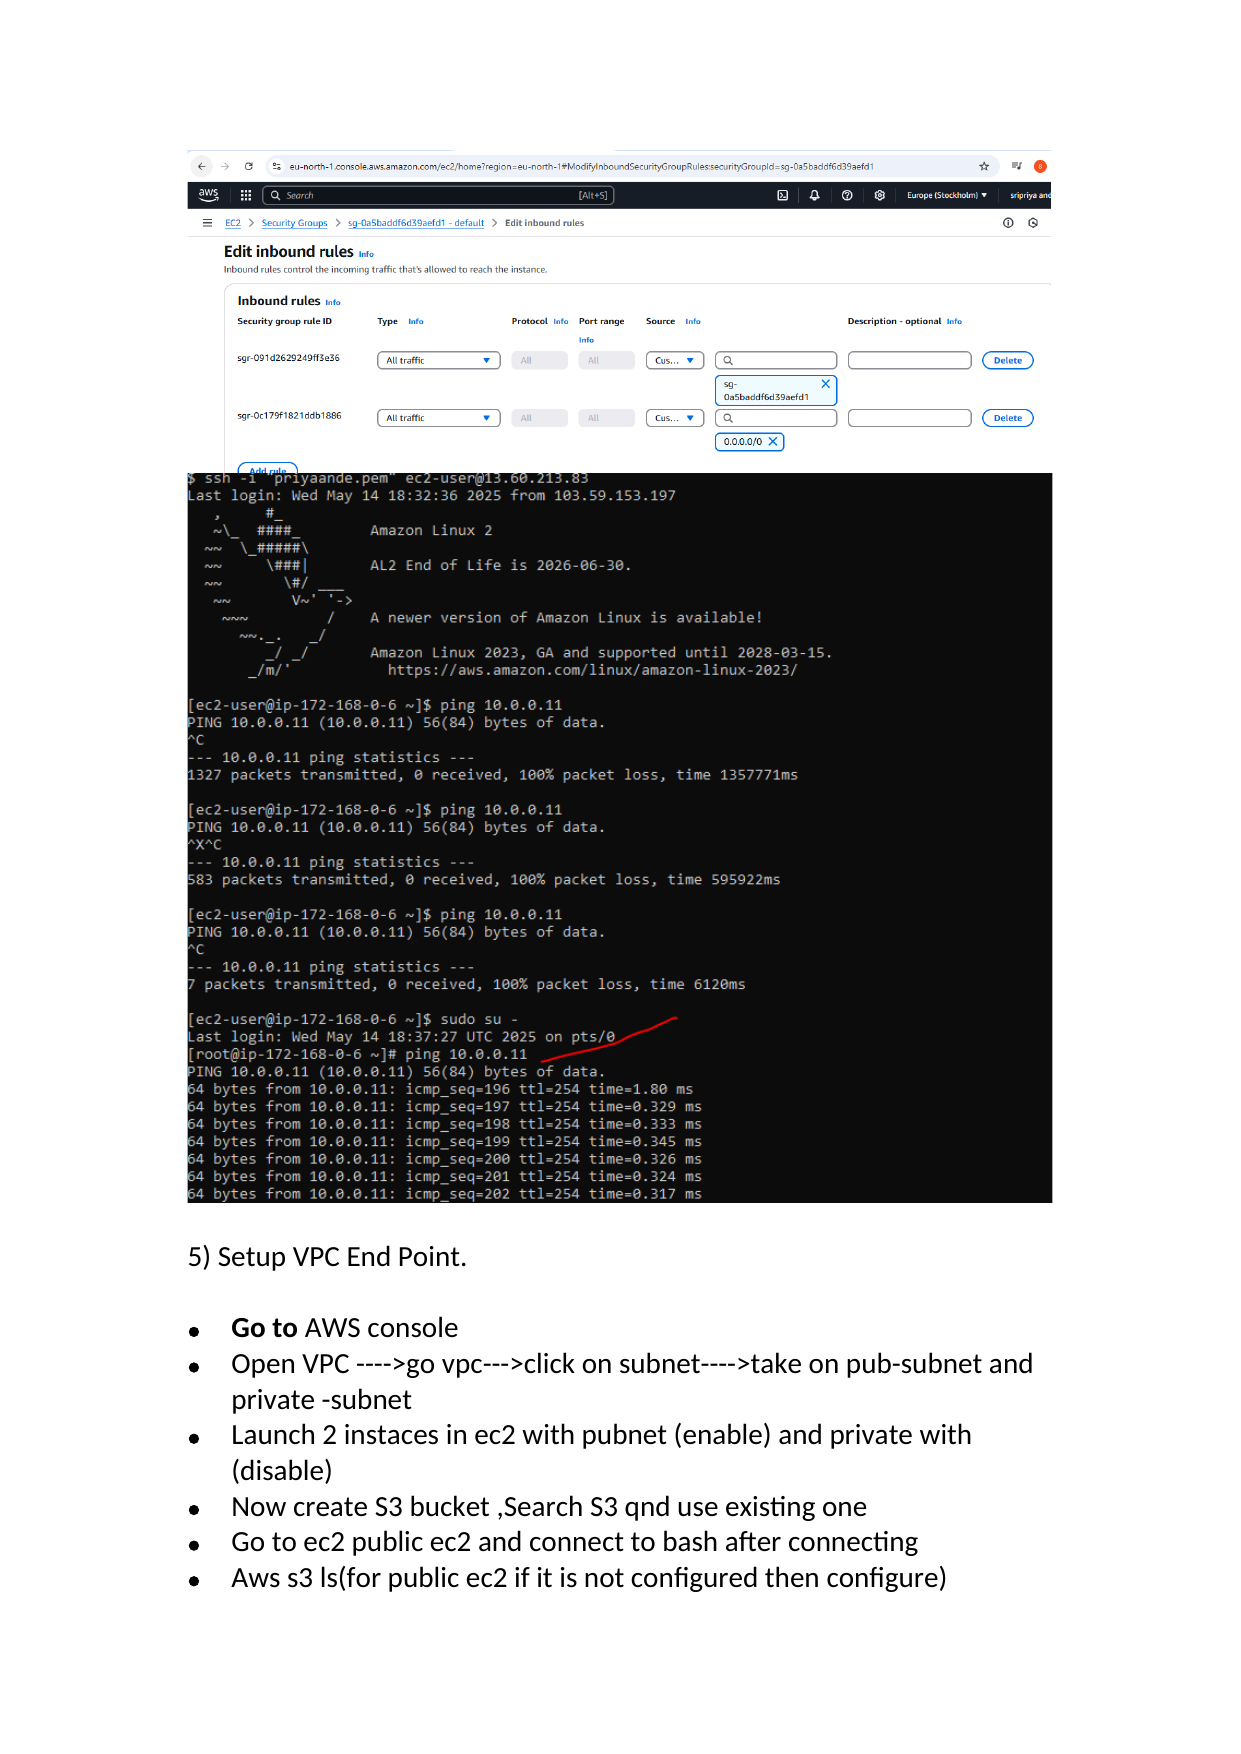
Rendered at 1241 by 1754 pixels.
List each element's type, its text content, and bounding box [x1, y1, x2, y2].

list Go to AWS console [187, 1309, 1053, 1345]
list Now create S3 bucket ,Search S3 qnd use existing one [187, 1488, 1053, 1523]
list Open VPC ---->go vpc--->click on subnet---->take on pub-subnet and private -subnet [187, 1345, 1053, 1416]
list Setup VPC End Point. [187, 1238, 1053, 1274]
list Launch 2 instaces in ec2 with pubnet (enable) and private with (disable) [187, 1416, 1053, 1488]
picture [187, 150, 1053, 1203]
list Aws s3 ls(for public ec2 if it is not configured then configure) [187, 1559, 1053, 1594]
list Go to ec2 public ec2 and connect to bash after connecting [187, 1523, 1053, 1559]
